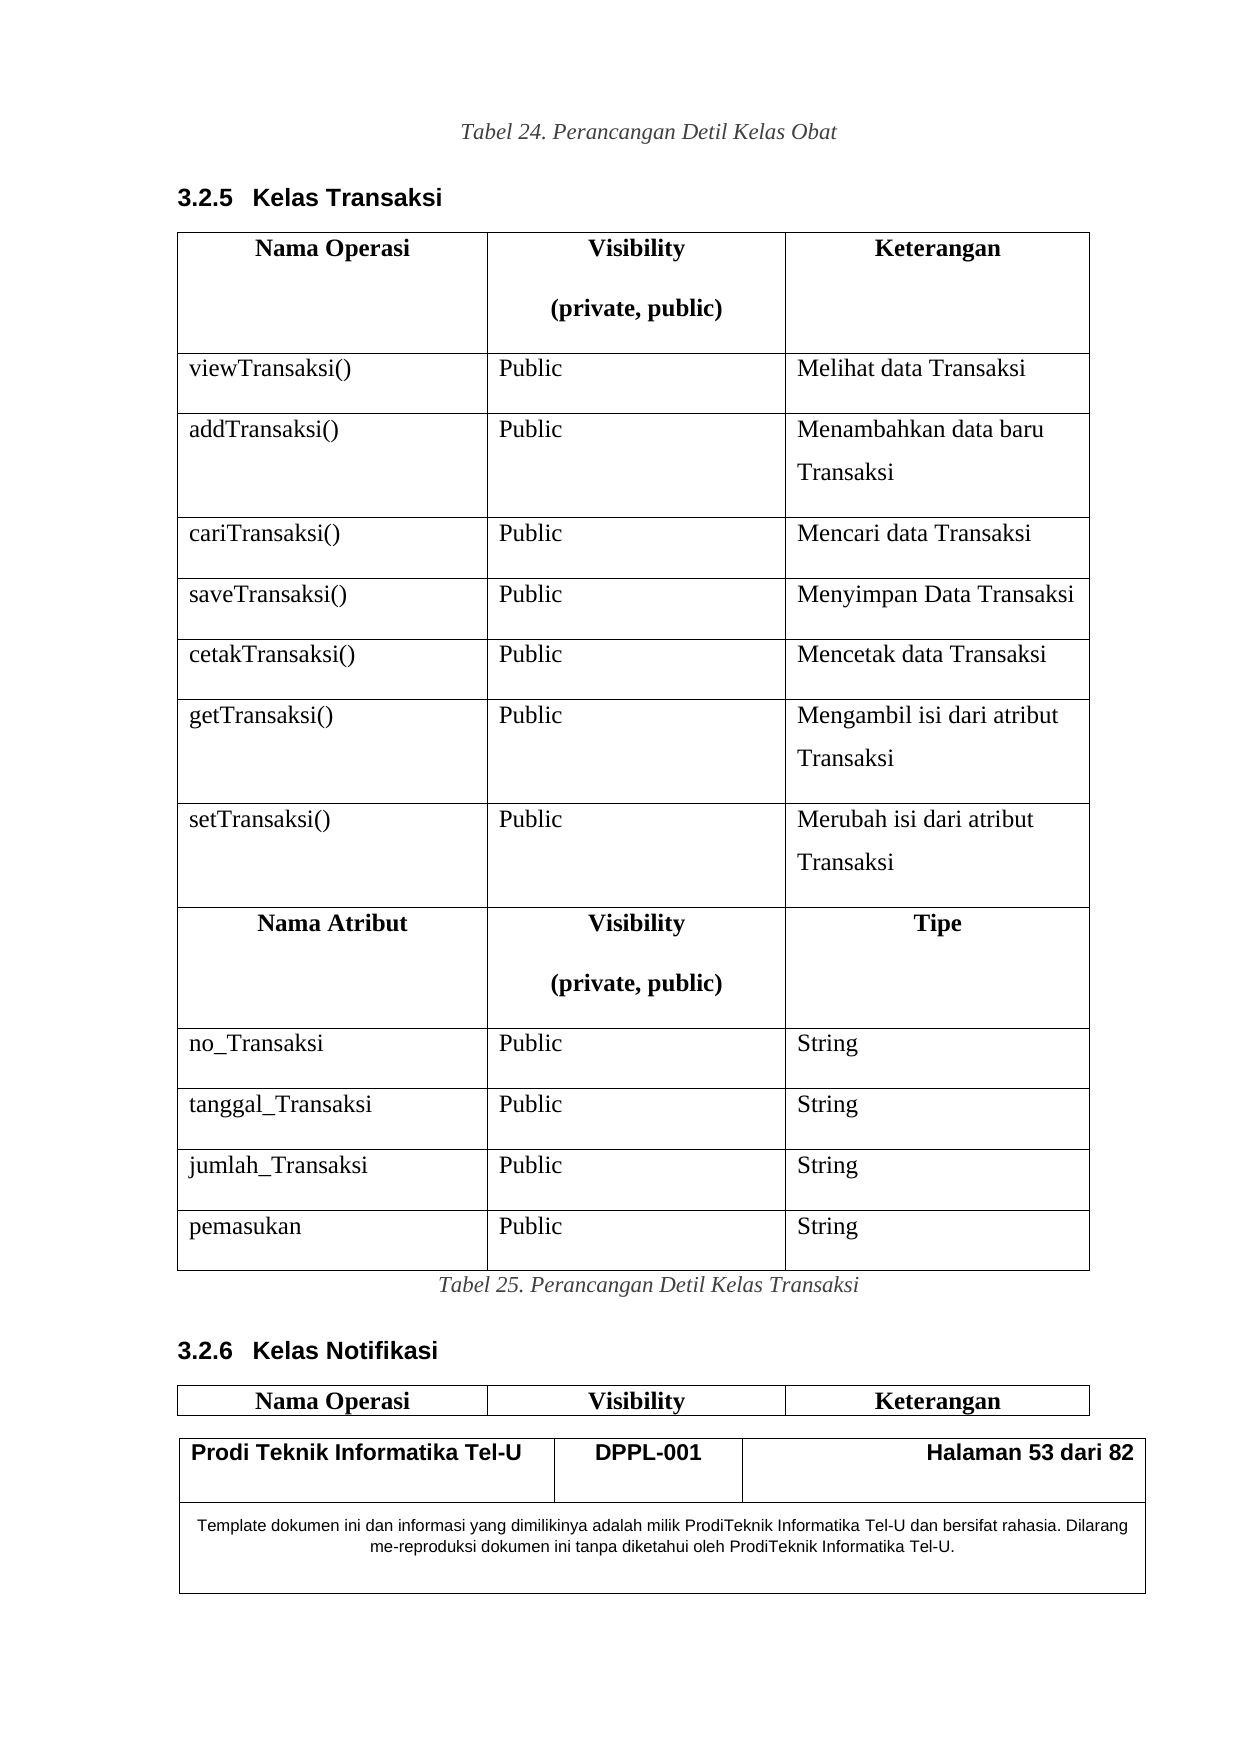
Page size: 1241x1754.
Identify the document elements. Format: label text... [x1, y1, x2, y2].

table_cell addTransaksi() [178, 414, 487, 517]
subtitle Kelas Notifikasi [177, 1336, 1122, 1365]
table_header Visibility (private, public) [488, 233, 785, 352]
table_cell viewTransaksi() [178, 354, 487, 413]
table_cell Public [488, 1150, 785, 1210]
table_cell Public [488, 640, 785, 699]
table_cell Tipe [786, 908, 1089, 1027]
text Tabel 24. Perancangan Detil Kelas Obat [177, 118, 1122, 144]
table_cell Public [488, 700, 785, 803]
table_cell String [786, 1150, 1089, 1210]
table_cell Public [488, 1029, 785, 1088]
table_cell Mencari data Transaksi [786, 518, 1089, 578]
table_cell Public [488, 1089, 785, 1149]
table_cell Public [488, 414, 785, 517]
table_cell Public [488, 354, 785, 413]
table_cell Public [488, 518, 785, 578]
table_header Keterangan [786, 233, 1089, 352]
table_cell String [786, 1211, 1089, 1270]
table_cell Mengambil isi dari atribut Transaksi [786, 700, 1089, 803]
table_cell String [786, 1029, 1089, 1088]
table_cell jumlah_Transaksi [178, 1150, 487, 1210]
table_cell saveTransaksi() [178, 579, 487, 638]
table_cell cariTransaksi() [178, 518, 487, 578]
table_cell String [786, 1089, 1089, 1149]
table_cell cetakTransaksi() [178, 640, 487, 699]
table_cell Visibility (private, public) [488, 908, 785, 1027]
table_cell Melihat data Transaksi [786, 354, 1089, 413]
table_cell no_Transaksi [178, 1029, 487, 1088]
table_cell setTransaksi() [178, 804, 487, 907]
table_cell Mencetak data Transaksi [786, 640, 1089, 699]
table_header Nama Operasi [178, 1386, 487, 1415]
table_cell Public [488, 804, 785, 907]
table_cell tanggal_Transaksi [178, 1089, 487, 1149]
table_cell Public [488, 579, 785, 638]
subtitle Kelas Transaksi [177, 183, 1122, 211]
table_cell Nama Atribut [178, 908, 487, 1027]
text Tabel 25. Perancangan Detil Kelas Transaksi [177, 1271, 1122, 1298]
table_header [488, 1386, 785, 1415]
table_cell Menambahkan data baru Transaksi [786, 414, 1089, 517]
table_cell Merubah isi dari atribut Transaksi [786, 804, 1089, 907]
table_cell Menyimpan Data Transaksi [786, 579, 1089, 638]
table_cell getTransaksi() [178, 700, 487, 803]
table_cell pemasukan [178, 1211, 487, 1270]
table_header Keterangan [786, 1386, 1089, 1415]
table_cell Public [488, 1211, 785, 1270]
table_header Nama Operasi [178, 233, 487, 352]
